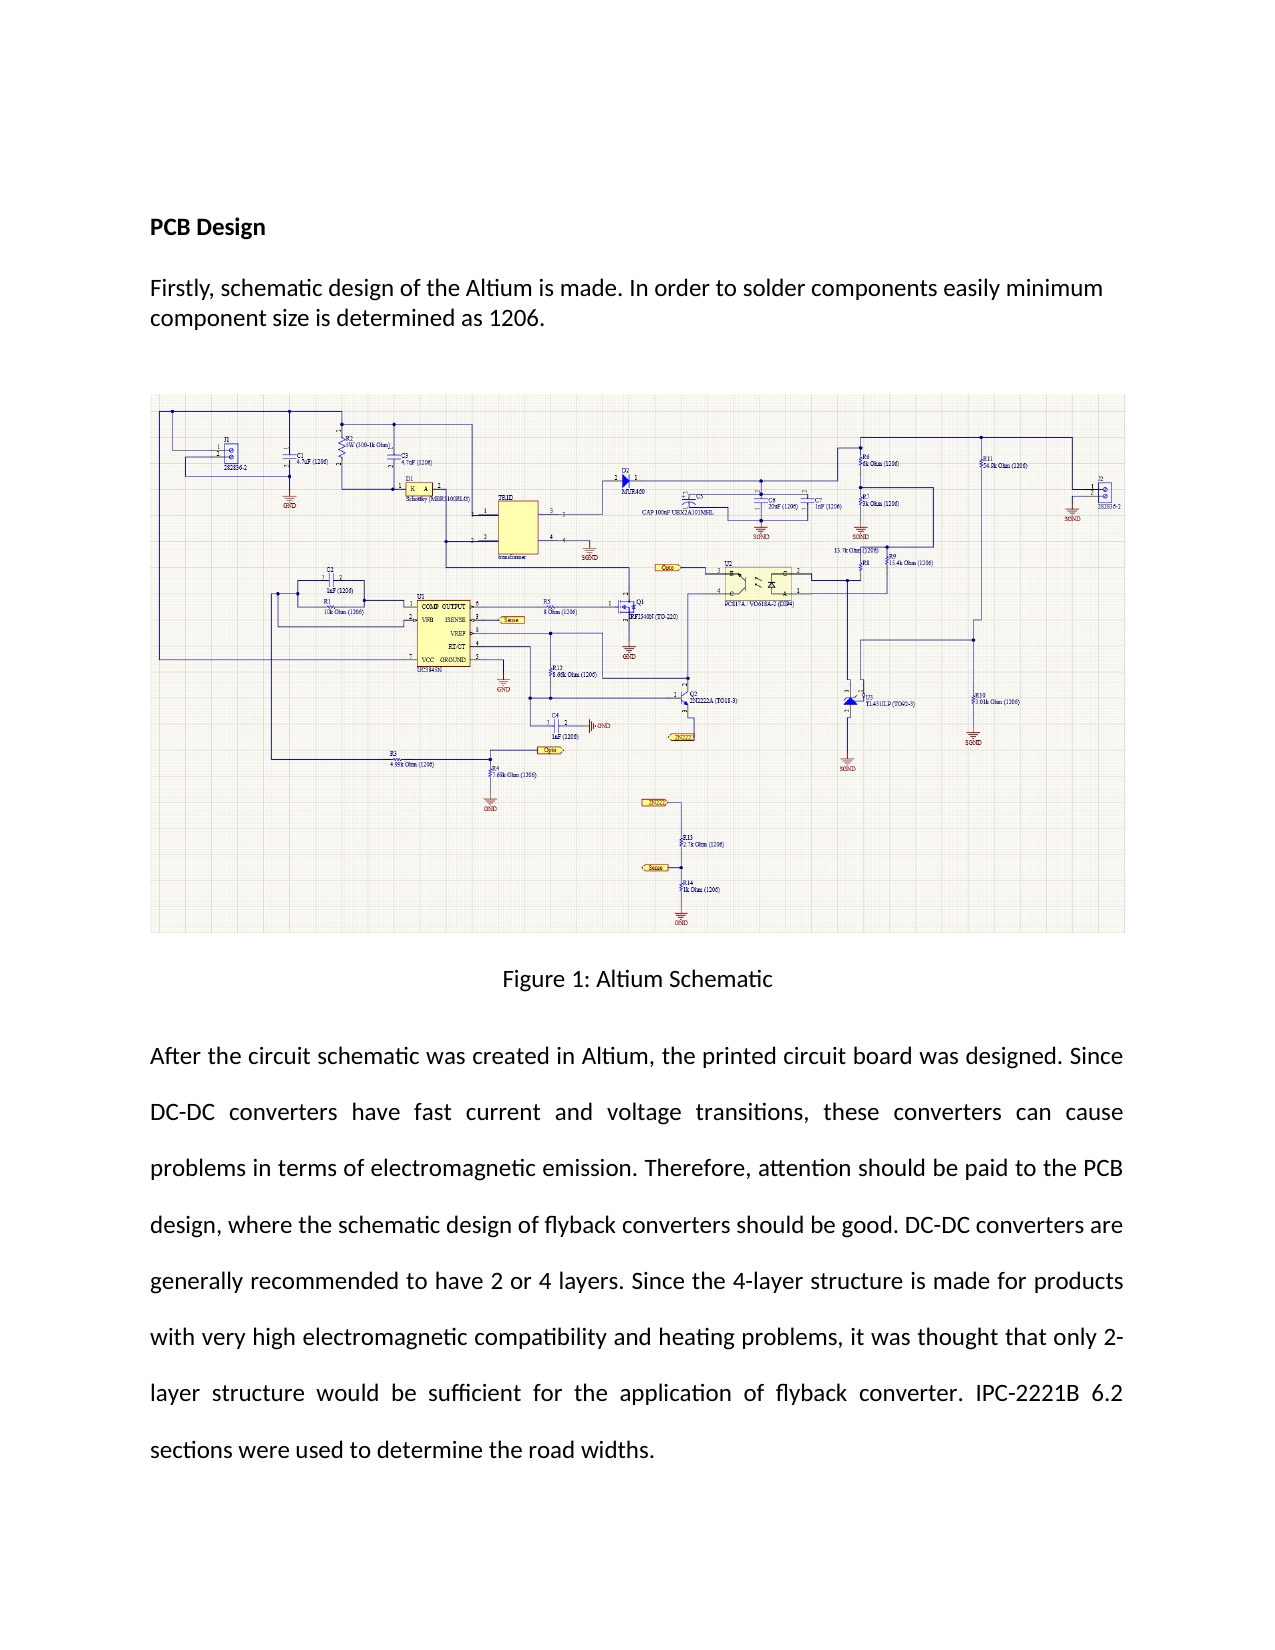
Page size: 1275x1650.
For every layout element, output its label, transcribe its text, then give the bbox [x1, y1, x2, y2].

picture [150, 394, 1125, 933]
text PCB Design [150, 211, 1125, 242]
text After the circuit schematic was created in Altium, the printed circuit board was designed. Since DC-DC converters have fast current and voltage transitions, these converters can cause problems in terms of electromagnetic emission. Therefore, attention should be paid to the PCB design, where the schematic design of flyback converters should be good. DC-DC converters are generally recommended to have 2 or 4 layers. Since the 4-layer structure is made for products with very high electromagnetic compatibility and heating problems, it was thought that only 2-layer structure would be sufficient for the application of flyback converter. IPC-2221B 6.2 sections were used to determine the road widths. [150, 1014, 1125, 1464]
text Figure 1: Altium Schematic [150, 963, 1125, 993]
text Firstly, schematic design of the Altium is made. In order to solder components easily minimum component size is determined as 1206. [150, 272, 1125, 333]
